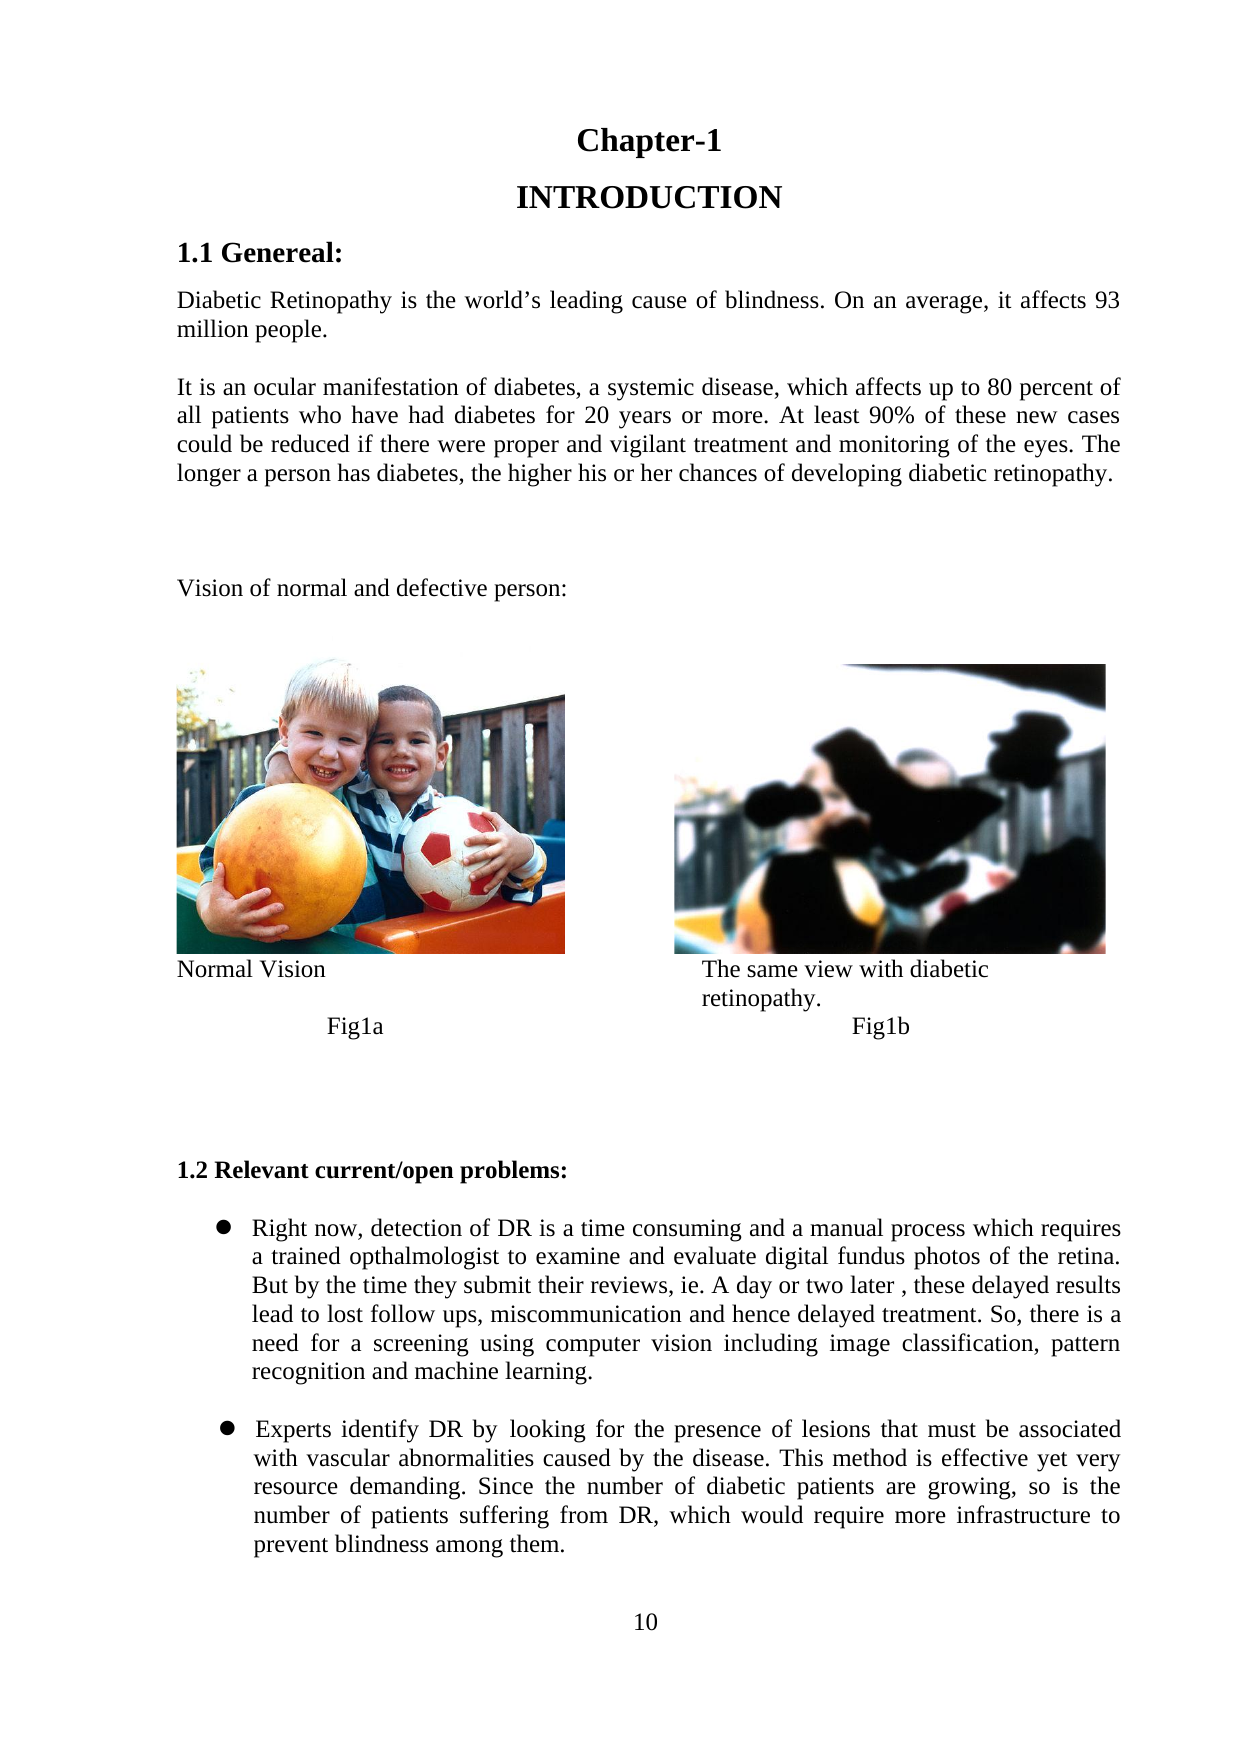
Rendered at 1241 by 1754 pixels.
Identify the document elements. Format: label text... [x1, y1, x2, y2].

text 1.1 Genereal: [177, 235, 1122, 269]
picture [176, 630, 565, 954]
text 1.2 Relevant current/open problems: [177, 1155, 1122, 1184]
text retinopathy. [702, 983, 1122, 1011]
text It is an ocular manifestation of diabetes, a systemic disease, which affects up to 80 percent of all patients who have had diabetes for 20 years or more. At least 90% of these new cases could be reduced if there were proper and vigilant treatment and monitoring of the eyes. The longer a person has diabetes, the higher his or her chances of developing diabetic retinopathy. [177, 372, 1122, 487]
list aExperts identify DR by alooking for the presence of lesions that must be associated with vascular abnormalities caused by the disease. This method is effective yet very resource demanding. Since the number of diabetic patients are growing, so is the number of patients suffering from DR, which would require more infrastructure to prevent blindness among them. [218, 1414, 1122, 1558]
text Normal Vision The same view with diabetic [177, 954, 1122, 983]
text Diabetic Retinopathy is the world’s leading cause of blindness. On an average, it affects 93 million people. [177, 285, 1122, 343]
text Fig1a Fig1b [177, 1011, 1122, 1040]
text Vision of normal and defective person: [177, 573, 1122, 602]
text Chapter-1 [177, 120, 1122, 158]
text INTRODUCTION [177, 178, 1122, 216]
list Right now, detection of DR is a time consuming and a manual process which requires a trained opthalmologist to examine and evaluate digital fundus photos of the retina. But by the time they submit their reviews, ie. A day or two later , these delayed results lead to lost follow ups, miscommunication and hence delayed treatment. So, there is a need for a screening using computer vision including image classification, pattern recognition and machine learning. [214, 1213, 1122, 1385]
picture [674, 664, 1106, 954]
